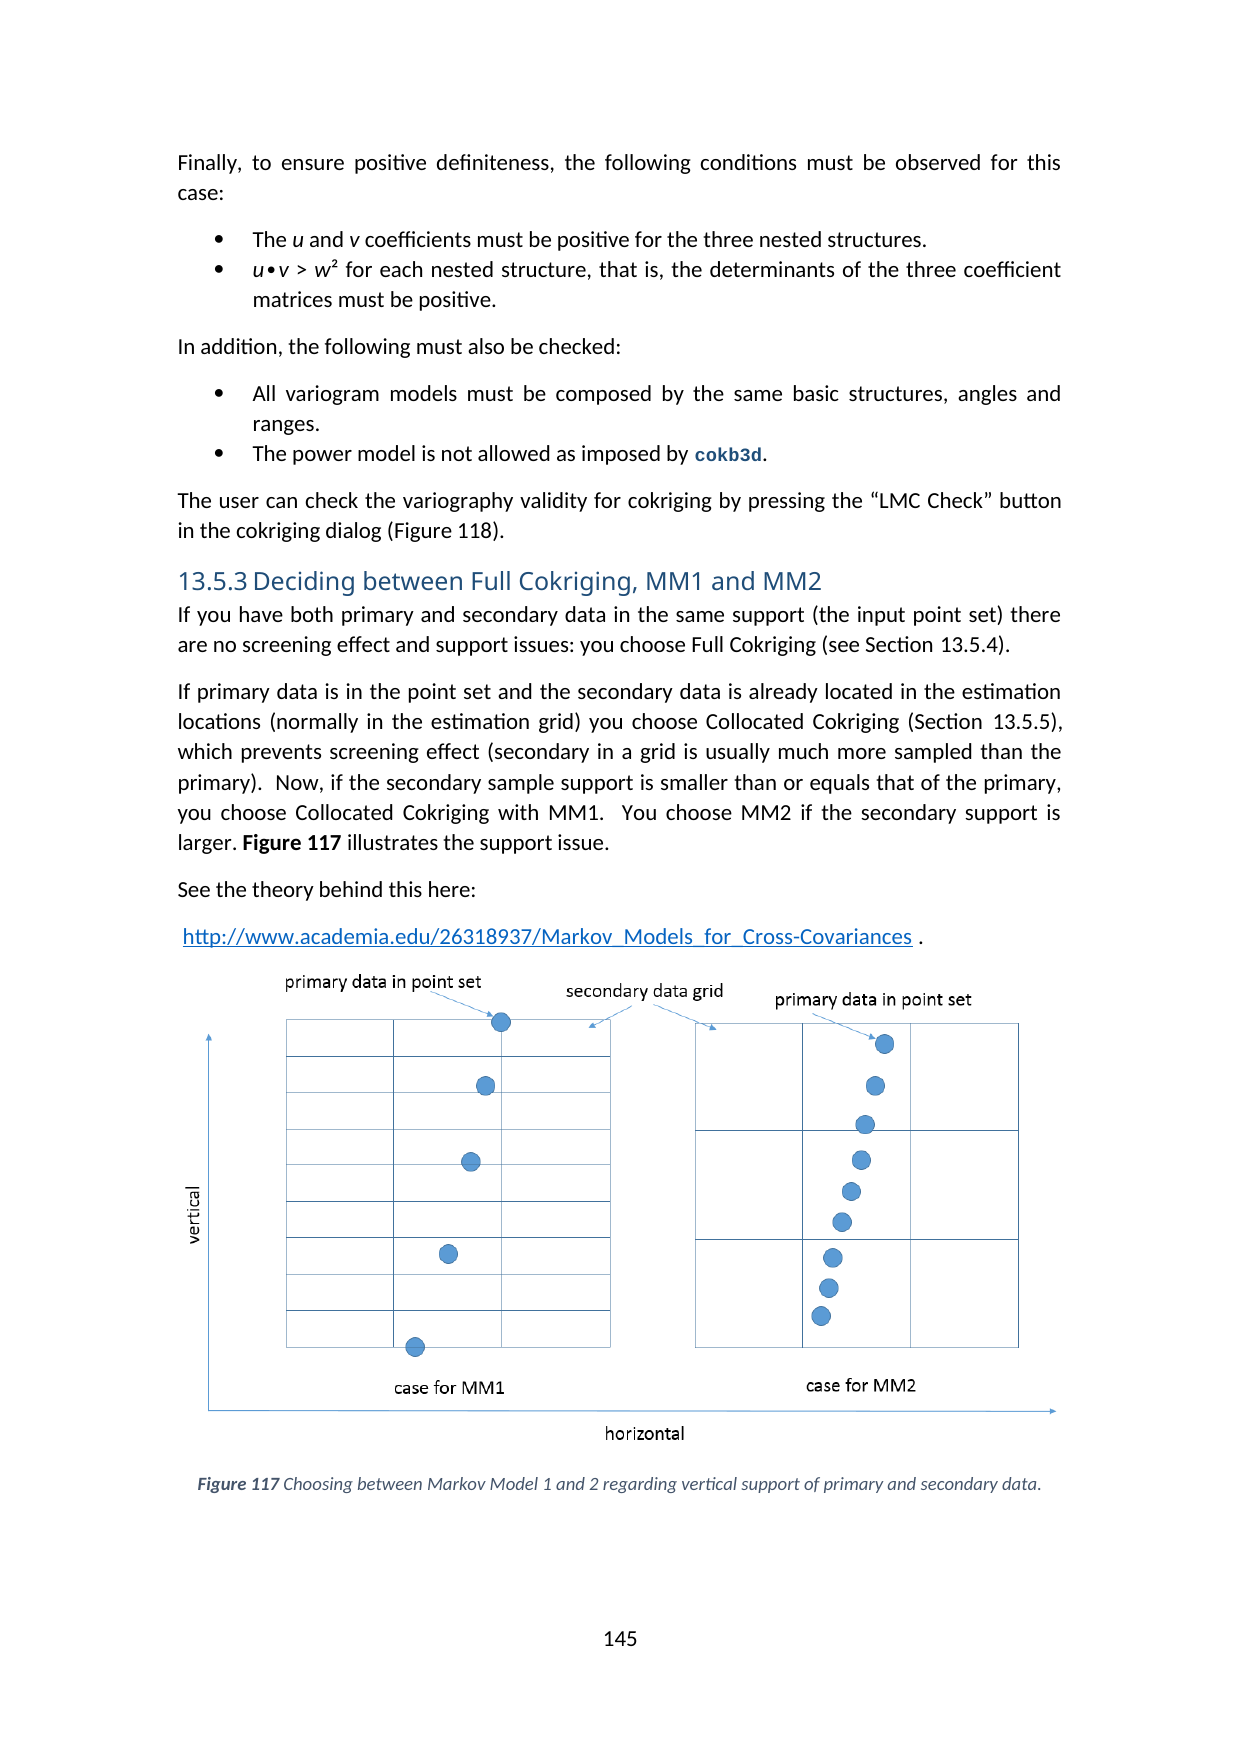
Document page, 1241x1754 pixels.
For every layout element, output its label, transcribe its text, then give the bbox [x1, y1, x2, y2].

list The u and v coefficients must be positive for the three nested structures. [215, 225, 1063, 253]
list u∙v > w² for each nested structure, that is, the determinants of the three coefficient matrices must be positive. [215, 255, 1063, 313]
picture [177, 968, 1064, 1454]
text The user can check the variography validity for cokriging by pressing the “LMC Check” button in the cokriging dialog (Figure 118). [177, 486, 1063, 544]
list The power model is not allowed as imposed by cokb3d. [215, 439, 1063, 467]
subtitle Deciding between Full Cokriging, MM1 and MM2 [177, 563, 1063, 597]
text If you have both primary and secondary data in the same support (the input point set) there are no screening effect and support issues: you choose Full Cokriging (see Section 13.5.4). [177, 600, 1063, 658]
text http://www.academia.edu/26318937/Markov_Models_for_Cross-Covariances . [177, 922, 1063, 950]
text See the theory behind this here: [177, 875, 1063, 903]
text Finally, to ensure positive definiteness, the following conditions must be observed for this case: [177, 148, 1063, 206]
text Figure 117 Choosing between Markov Model 1 and 2 regarding vertical support of primary and secondary data. [177, 1472, 1063, 1495]
list All variogram models must be composed by the same basic structures, angles and ranges. [215, 379, 1063, 437]
text In addition, the following must also be checked: [177, 332, 1063, 360]
text If primary data is in the point set and the secondary data is already located in the estimation locations (normally in the estimation grid) you choose Collocated Cokriging (Section 13.5.5), which prevents screening effect (secondary in a grid is usually much more sampled than the primary). Now, if the secondary sample support is smaller than or equals that of the primary, you choose Collocated Cokriging with MM1. You choose MM2 if the secondary support is larger. Figure 117 illustrates the support issue. [177, 677, 1063, 856]
